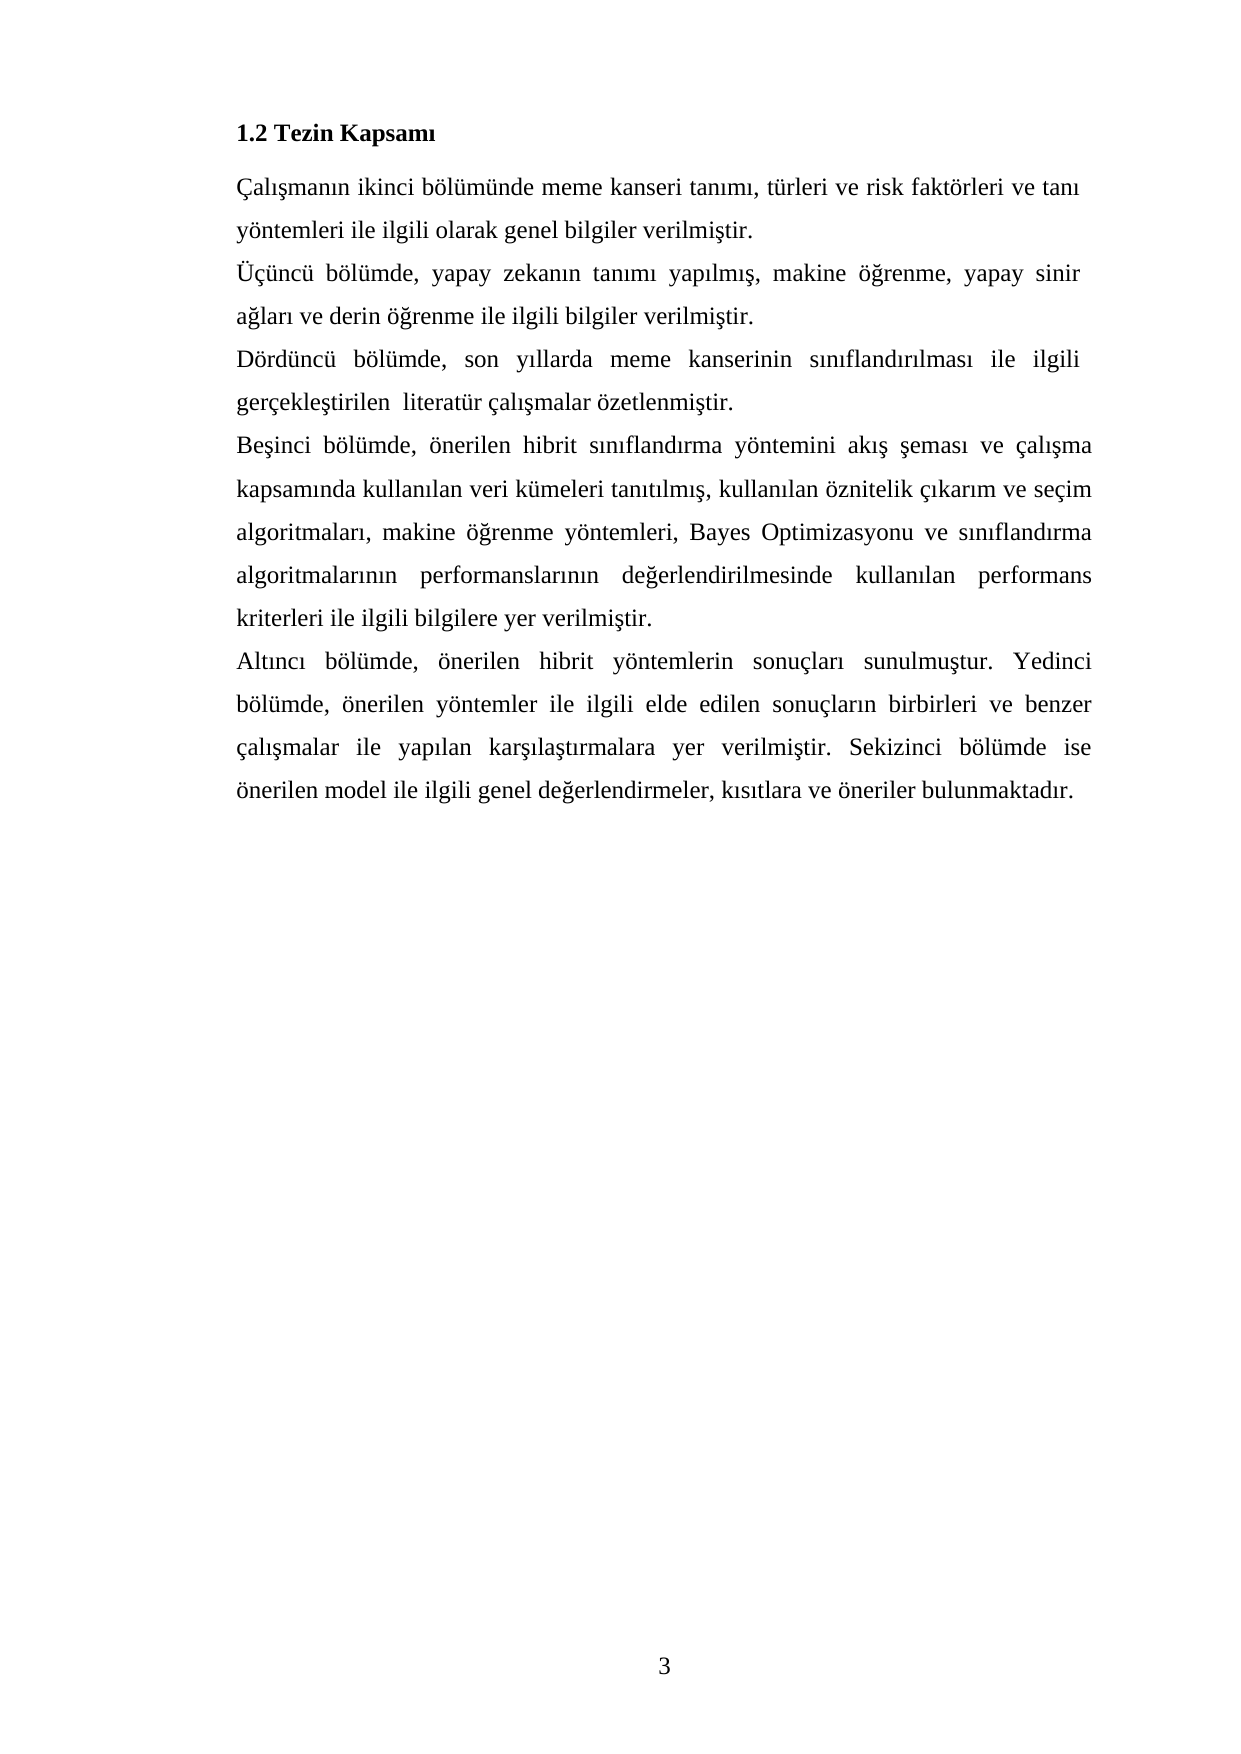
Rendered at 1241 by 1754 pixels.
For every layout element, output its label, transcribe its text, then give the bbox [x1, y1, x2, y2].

text Üçüncü bölümde, yapay zekanın tanımı yapılmış, makine öğrenme, yapay sinir ağları ve derin öğrenme ile ilgili bilgiler verilmiştir. [236, 258, 1081, 330]
text Çalışmanın ikinci bölümünde meme kanseri tanımı, türleri ve risk faktörleri ve tanı yöntemleri ile ilgili olarak genel bilgiler verilmiştir. [236, 172, 1081, 244]
text Altıncı bölümde, önerilen hibrit yöntemlerin sonuçları sunulmuştur. Yedinci bölümde, önerilen yöntemler ile ilgili elde edilen sonuçların birbirleri ve benzer çalışmalar ile yapılan karşılaştırmalara yer verilmiştir. Sekizinci bölümde ise önerilen model ile ilgili genel değerlendirmeler, kısıtlara ve öneriler bulunmaktadır. [236, 646, 1092, 804]
text Beşinci bölümde, önerilen hibrit sınıflandırma yöntemini akış şeması ve çalışma kapsamında kullanılan veri kümeleri tanıtılmış, kullanılan öznitelik çıkarım ve seçim algoritmaları, makine öğrenme yöntemleri, Bayes Optimizasyonu ve sınıflandırma algoritmalarının performanslarının değerlendirilmesinde kullanılan performans kriterleri ile ilgili bilgilere yer verilmiştir. [236, 431, 1093, 632]
text Dördüncü bölümde, son yıllarda meme kanserinin sınıflandırılması ile ilgili gerçekleştirilen literatür çalışmalar özetlenmiştir. [236, 344, 1081, 416]
subtitle 1.2 Tezin Kapsamı [236, 118, 1092, 147]
